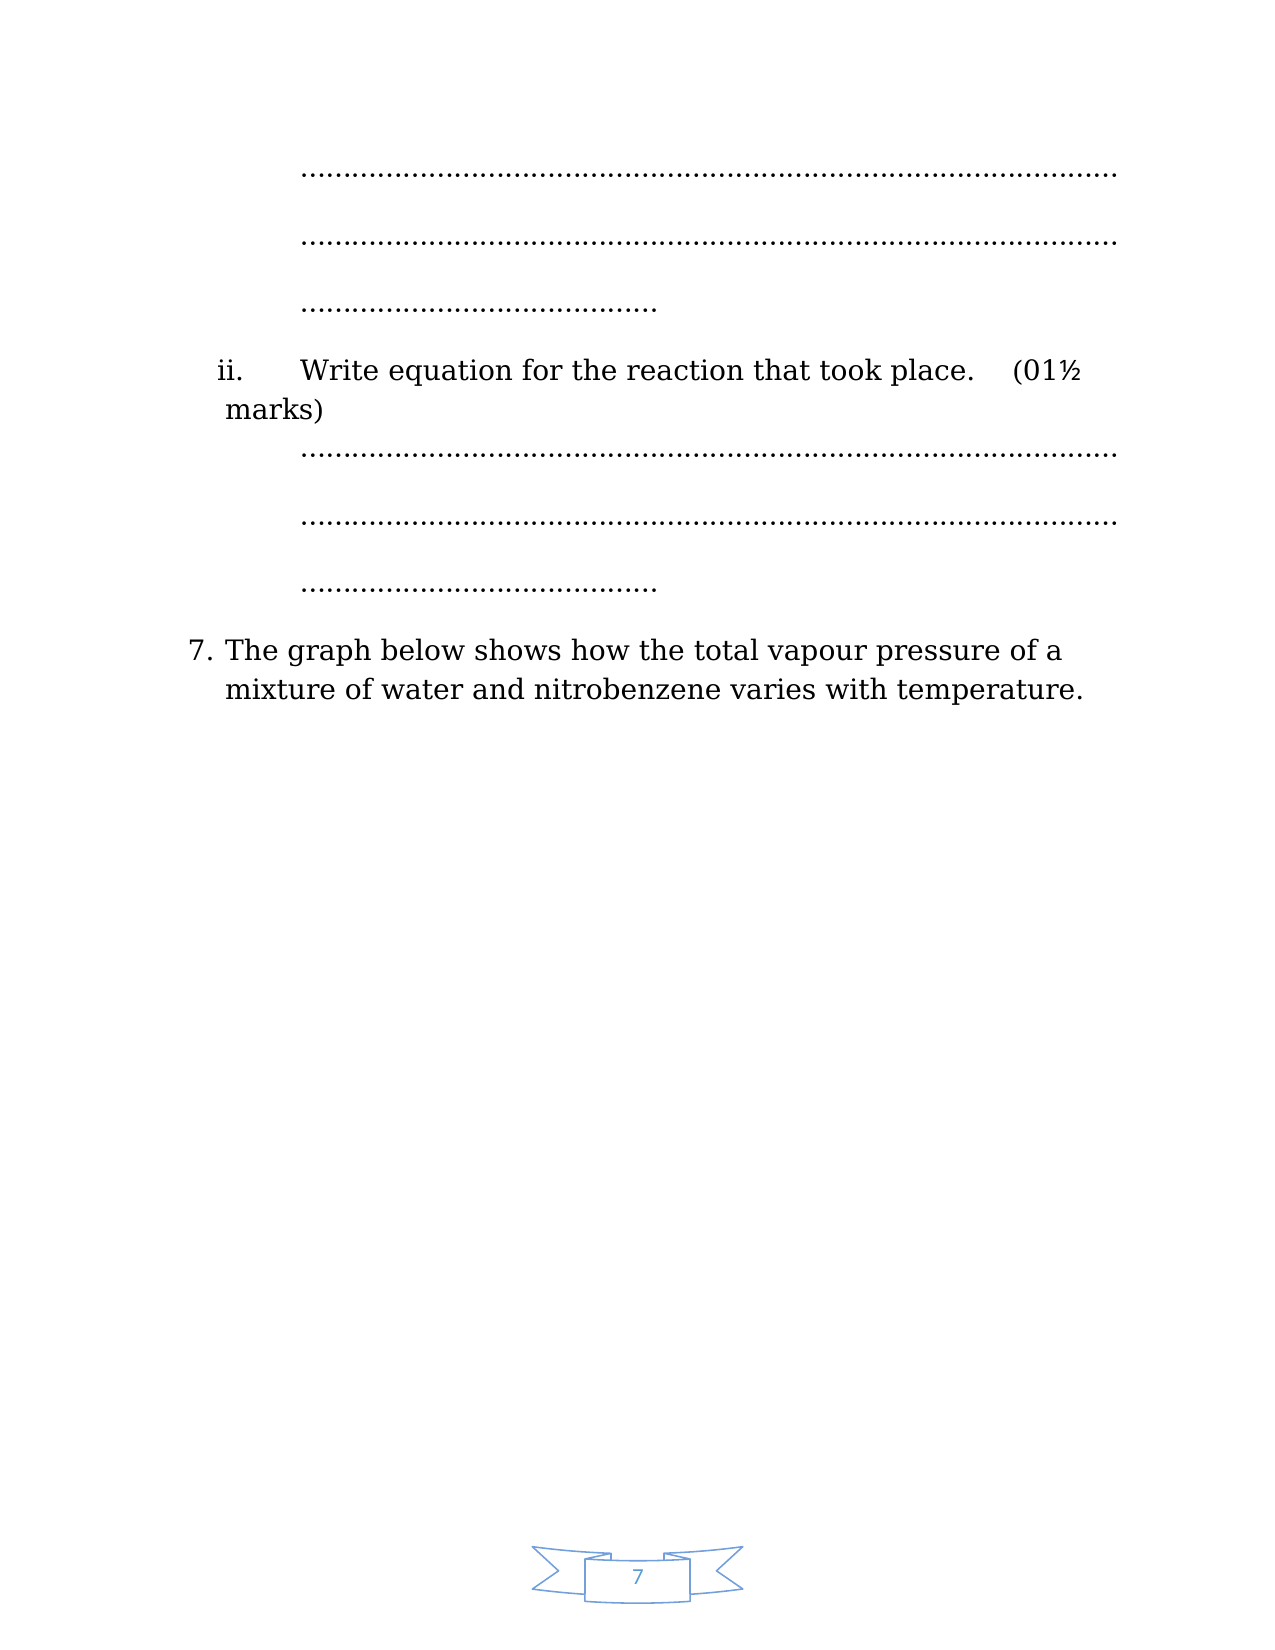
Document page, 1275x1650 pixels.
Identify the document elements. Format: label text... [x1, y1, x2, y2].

list The graph below shows how the total vapour pressure of a mixture of water and nitrobenzene varies with temperature. [187, 632, 1125, 705]
list Write equation for the reaction that took place. (01½ marks) [225, 352, 1125, 425]
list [300, 430, 1125, 599]
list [300, 150, 1125, 319]
